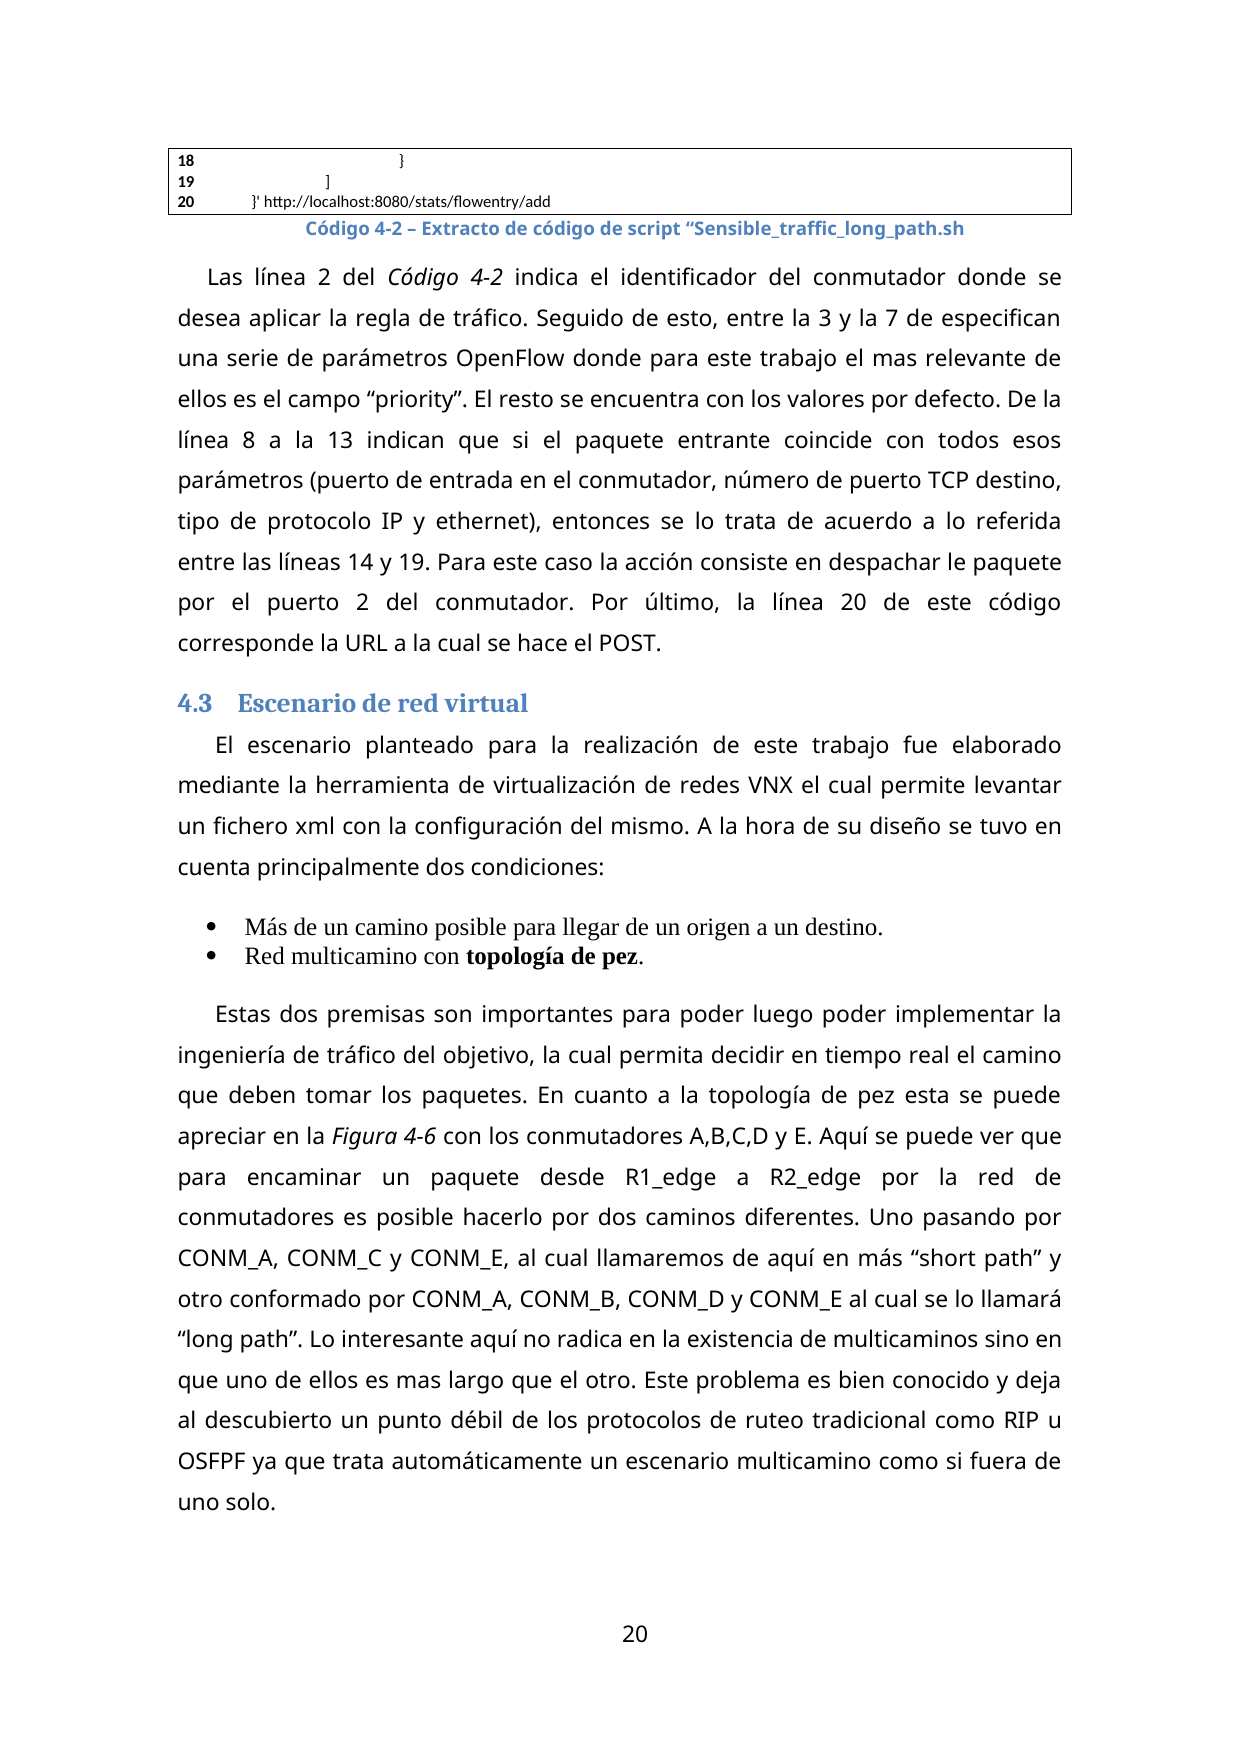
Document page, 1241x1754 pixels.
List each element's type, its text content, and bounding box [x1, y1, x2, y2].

text 19 ] [177, 171, 1063, 188]
text 20 }' http://localhost:8080/stats/flowentry/add [169, 188, 1071, 214]
text Estas dos premisas son importantes para poder luego poder implementar la ingeniería de tráfico del objetivo, la cual permita decidir en tiempo real el camino que deben tomar los paquetes. En cuanto a la topología de pez esta se puede apreciar en la Figura 4-6 con los conmutadores A,B,C,D y E. Aquí se puede ver que para encaminar un paquete desde R1_edge a R2_edge por la red de conmutadores es posible hacerlo por dos caminos diferentes. Uno pasando por CONM_A, CONM_C y CONM_E, al cual llamaremos de aquí en más “short path” y otro conformado por CONM_A, CONM_B, CONM_D y CONM_E al cual se lo llamará “long path”. Lo interesante aquí no radica en la existencia de multicaminos sino en que uno de ellos es mas largo que el otro. Este problema es bien conocido y deja al descubierto un punto débil de los protocolos de ruteo tradicional como RIP u OSFPF ya que trata automáticamente un escenario multicamino como si fuera de uno solo. [177, 998, 1063, 1517]
text El escenario planteado para la realización de este trabajo fue elaborado mediante la herramienta de virtualización de redes VNX el cual permite levantar un fichero xml con la configuración del mismo. A la hora de su diseño se tuvo en cuenta principalmente dos condiciones: [177, 729, 1063, 882]
subtitle Escenario de red virtual [177, 688, 1063, 719]
list Más de un camino posible para llegar de un origen a un destino. [207, 912, 1063, 941]
text Código 4-2 – Extracto de código de script “Sensible_traffic_long_path.sh [177, 215, 1063, 240]
text Las línea 2 del Código 4-2 indica el identificador del conmutador donde se desea aplicar la regla de tráfico. Seguido de esto, entre la 3 y la 7 de especifican una serie de parámetros OpenFlow donde para este trabajo el mas relevante de ellos es el campo “priority”. El resto se encuentra con los valores por defecto. De la línea 8 a la 13 indican que si el paquete entrante coincide con todos esos parámetros (puerto de entrada en el conmutador, número de puerto TCP destino, tipo de protocolo IP y ethernet), entonces se lo trata de acuerdo a lo referida entre las líneas 14 y 19. Para este caso la acción consiste en despachar le paquete por el puerto 2 del conmutador. Por último, la línea 20 de este código corresponde la URL a la cual se hace el POST. [177, 261, 1063, 658]
list Red multicamino con topología de pez. [207, 941, 1063, 969]
text 18 } [169, 149, 1071, 171]
